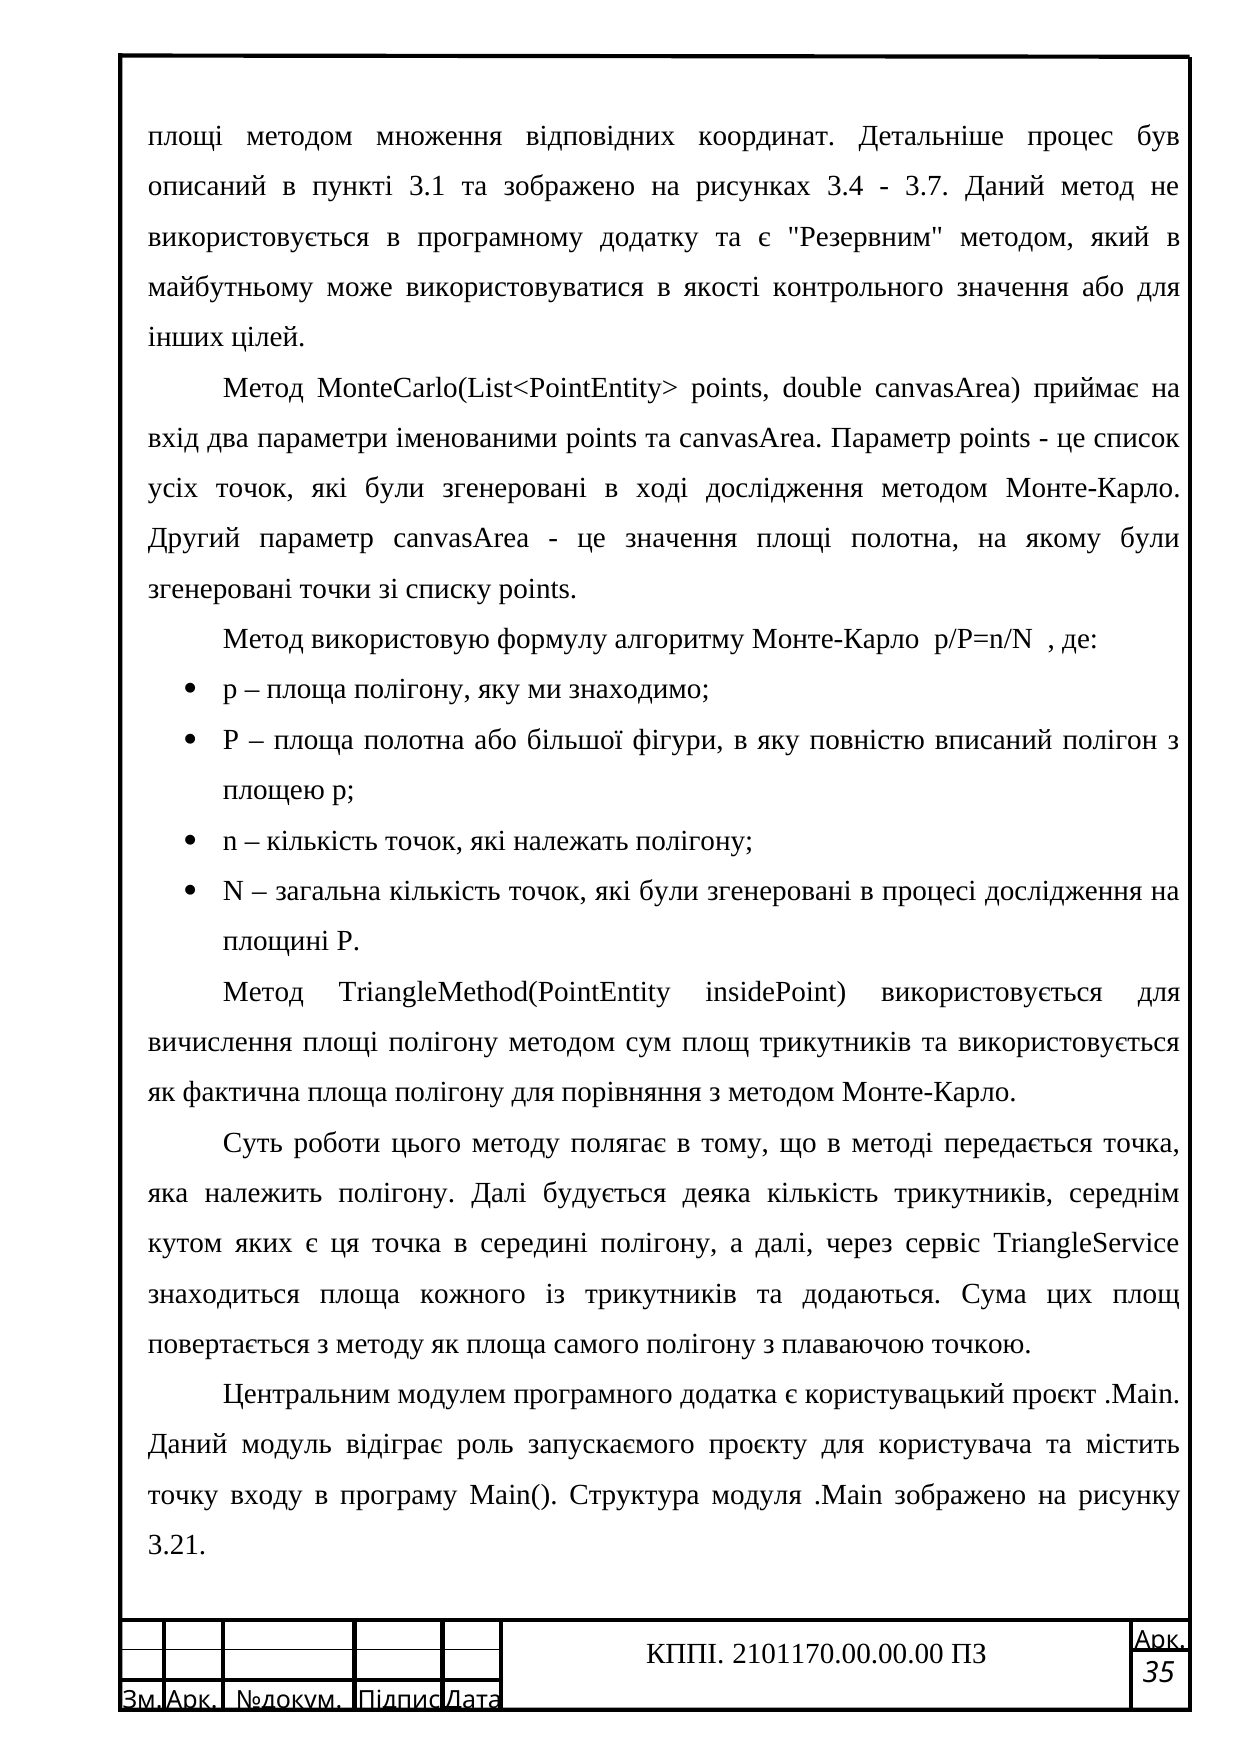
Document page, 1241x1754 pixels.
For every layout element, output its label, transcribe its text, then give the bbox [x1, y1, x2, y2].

text Центральним модулем програмного додатка є користувацький проєкт .Main. Даний модуль відіграє роль запускаємого проєкту для користувача та містить точку входу в програму Main(). Структура модуля .Main зображено на рисунку 3.21. [148, 1376, 1181, 1561]
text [148, 118, 1181, 353]
text Метод MonteCarlo(List<PointEntity> points, double canvasArea) приймає на вхід два параметри іменованими points та canvasArea. Параметр points - це список усіх точок, які були згенеровані в ході дослідження методом Монте-Карло. Другий параметр canvasArea - це значення площі полотна, на якому були згенеровані точки зі списку points. [148, 370, 1181, 604]
text Метод використовую формулу алгоритму Монте-Карло p/P=n/N , де: [148, 621, 1181, 655]
list n – кількість точок, які належать полігону; [185, 823, 1181, 856]
list N – загальна кількість точок, які були згенеровані в процесі дослідження на площині P. [185, 873, 1181, 957]
text Суть роботи цього методу полягає в тому, що в методі передається точка, яка належить полігону. Далі будується деяка кількість трикутників, середнім кутом яких є ця точка в середині полігону, а далі, через сервіс TriangleService знаходиться площа кожного із трикутників та додаються. Сума цих площ повертається з методу як площа самого полігону з плаваючою точкою. [148, 1125, 1181, 1359]
list p – площа полігону, яку ми знаходимо; [185, 672, 1181, 705]
list P – площа полотна або більшої фігури, в яку повністю вписаний полігон з площею p; [185, 722, 1181, 806]
text Метод TriangleMethod(PointEntity insidePoint) використовується для вичислення площі полігону методом сум площ трикутників та використовується як фактична площа полігону для порівняння з методом Монте-Карло. [148, 974, 1181, 1108]
